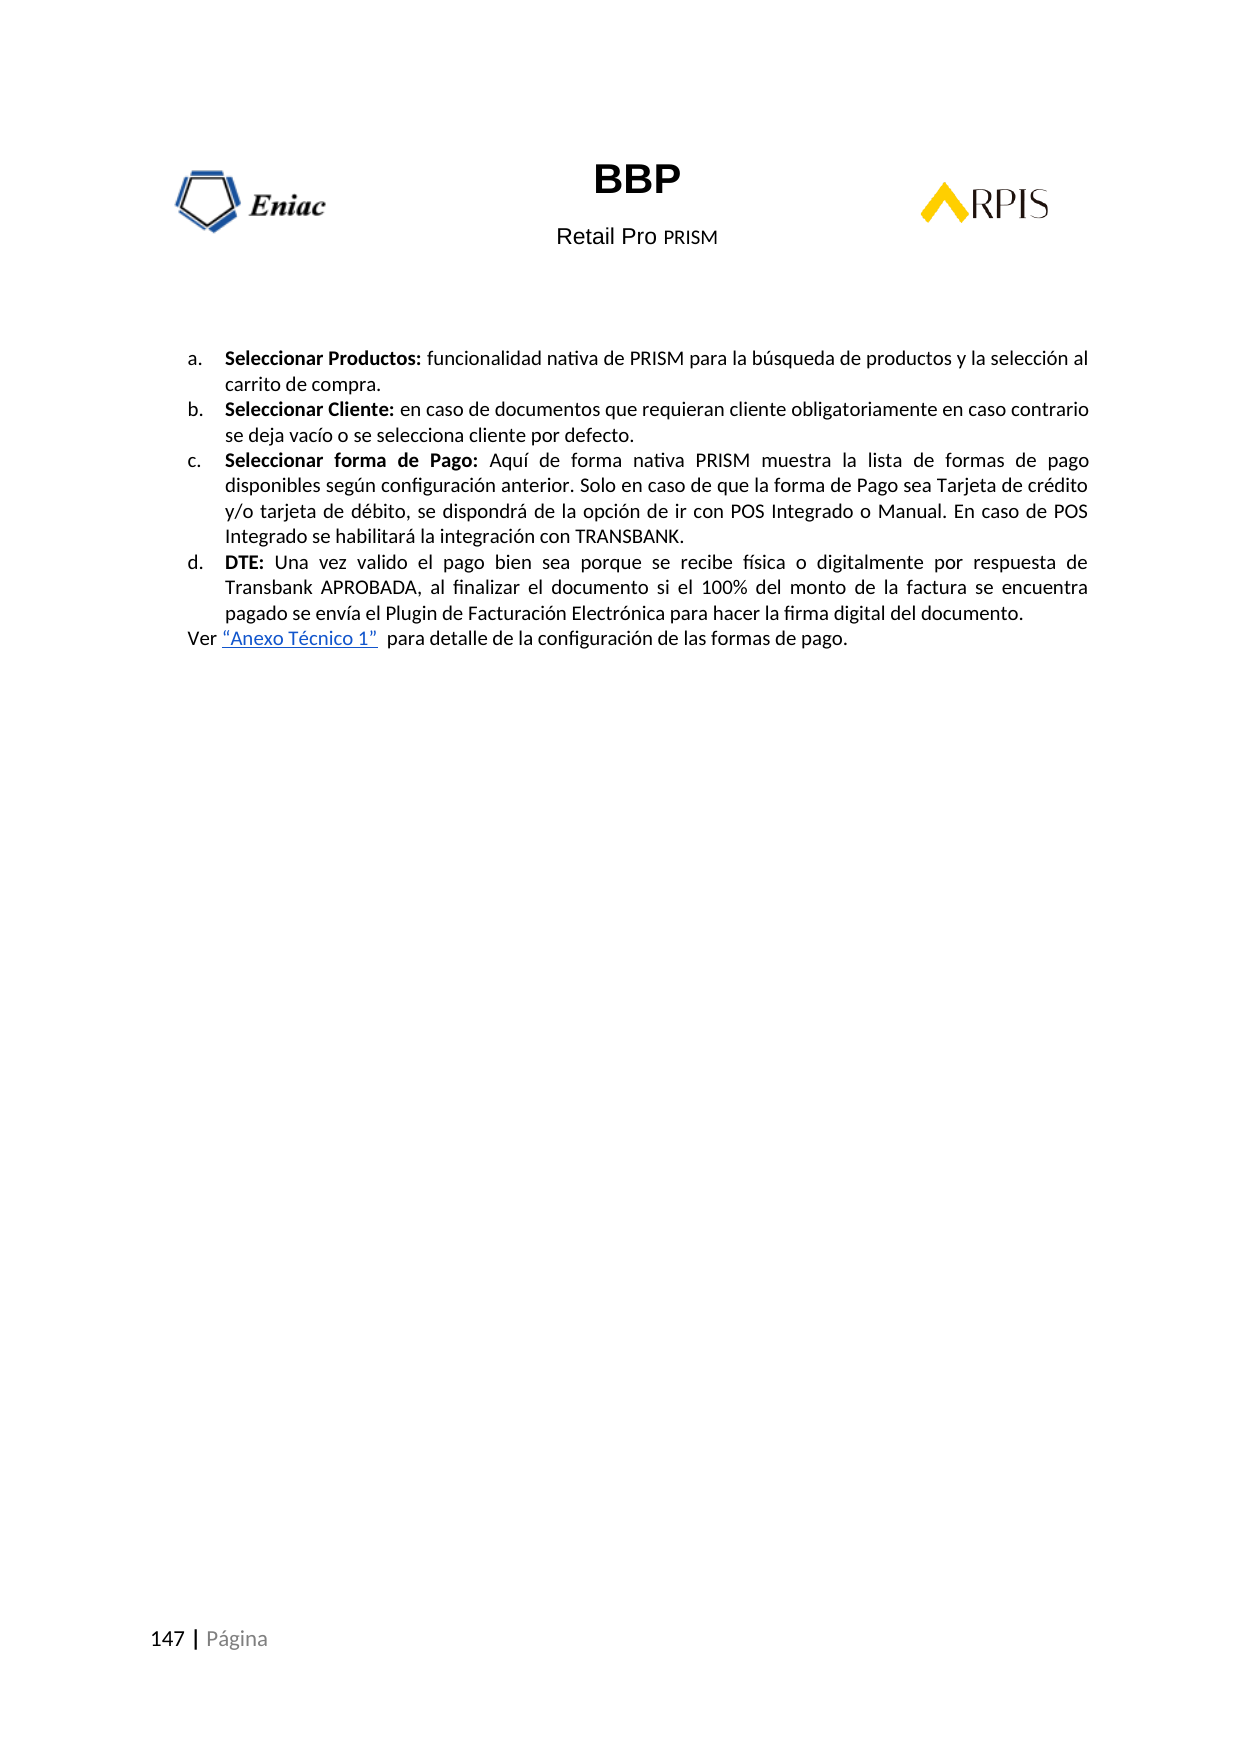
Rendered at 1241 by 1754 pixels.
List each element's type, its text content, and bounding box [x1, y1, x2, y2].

list Seleccionar forma de Pago: Aquí de forma nativa PRISM muestra la lista de formas de pago disponibles según configuración anterior. Solo en caso de que la forma de Pago sea Tarjeta de crédito y/o tarjeta de débito, se dispondrá de la opción de ir con POS Integrado o Manual. En caso de POS Integrado se habilitará la integración con TRANSBANK. [187, 447, 1090, 549]
list Seleccionar Productos: funcionalidad nativa de PRISM para la búsqueda de productos y la selección al carrito de compra. [187, 346, 1090, 396]
list Seleccionar Cliente: en caso de documentos que requieran cliente obligatoriamente en caso contrario se deja vacío o se selecciona cliente por defecto. [187, 396, 1090, 447]
picture [920, 180, 1048, 225]
picture [172, 164, 331, 240]
list DTE: Una vez valido el pago bien sea porque se recibe física o digitalmente por respuesta de Transbank APROBADA, al finalizar el documento si el 100% del monto de la factura se encuentra pagado se envía el Plugin de Facturación Electrónica para hacer la firma digital del documento. [187, 549, 1090, 625]
text Ver “Anexo Técnico 1” para detalle de la configuración de las formas de pago. [187, 625, 1090, 651]
